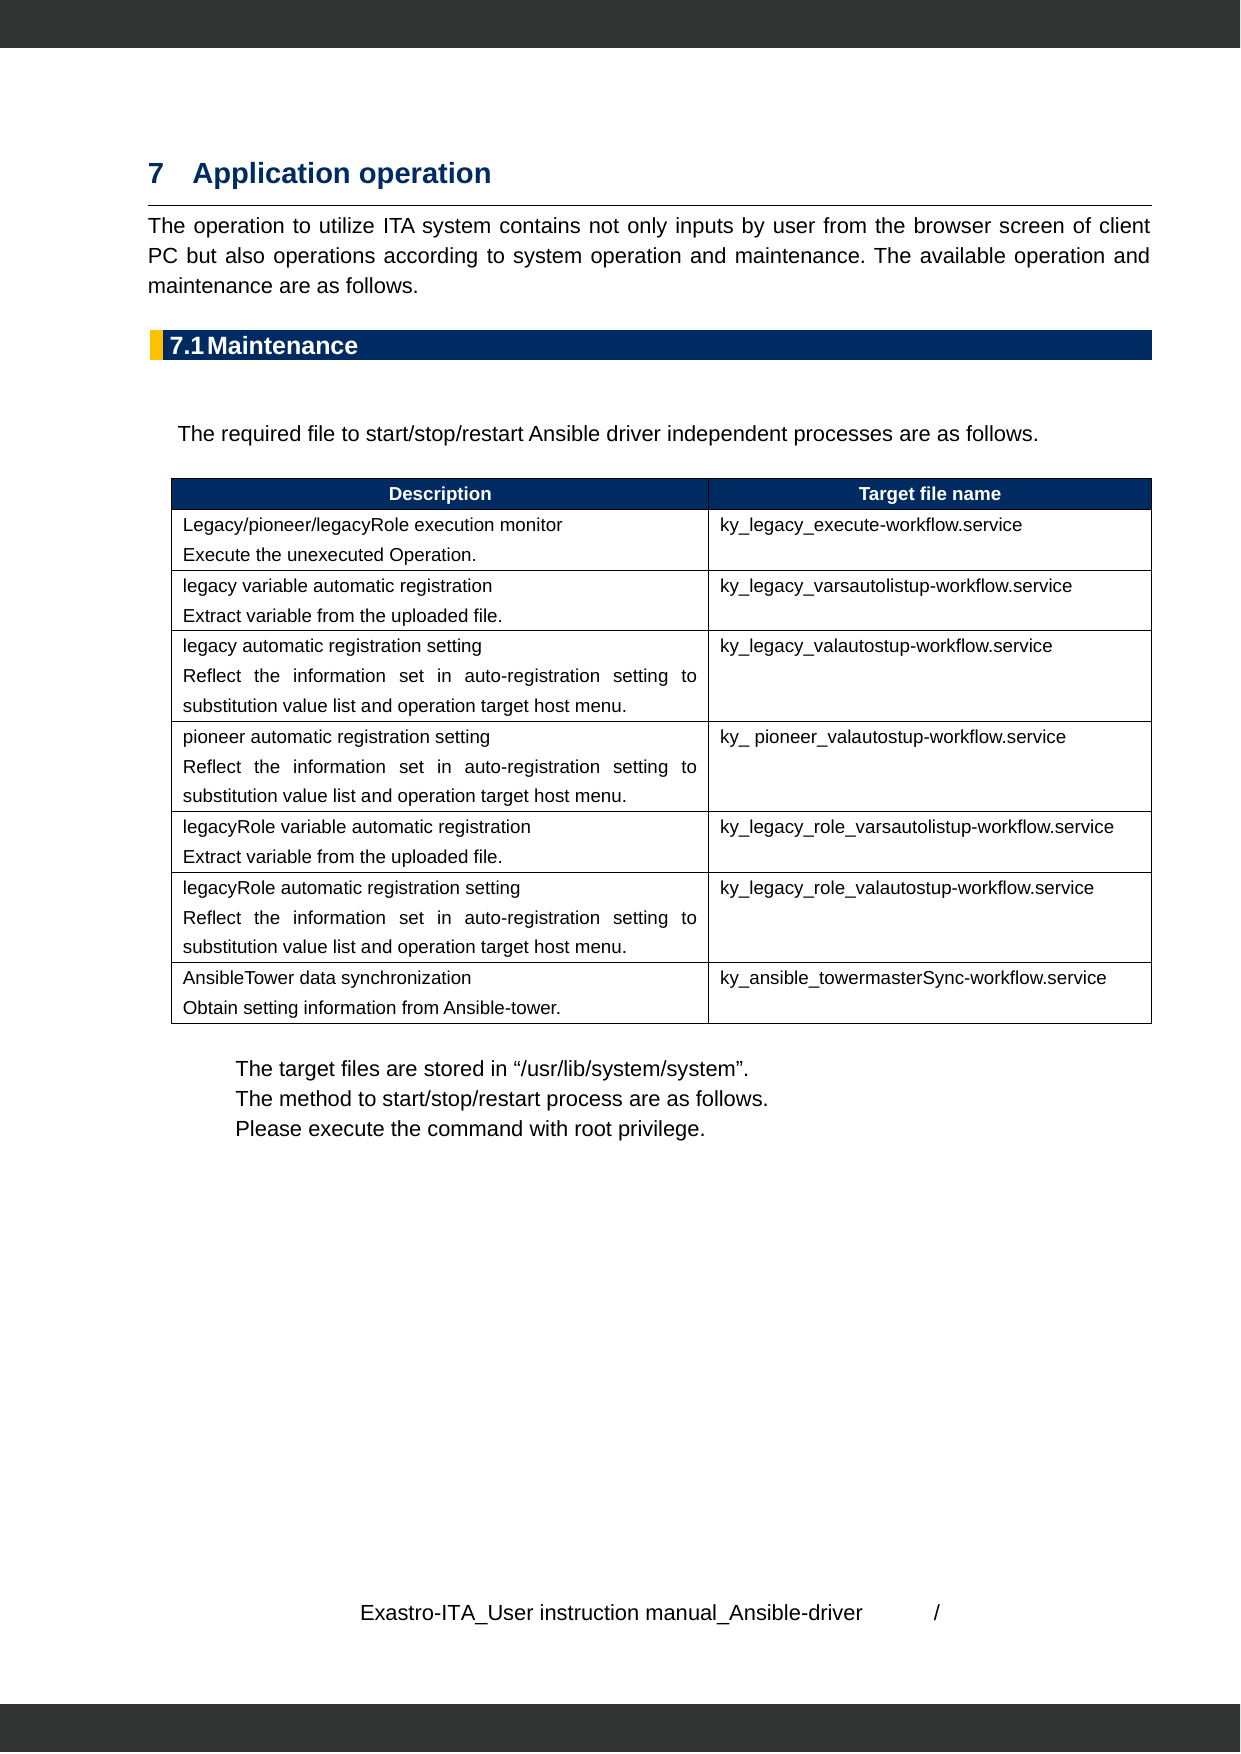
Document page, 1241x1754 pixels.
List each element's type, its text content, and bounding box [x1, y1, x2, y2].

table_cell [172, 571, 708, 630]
text The method to start/stop/restart process are as follows. [231, 1083, 1152, 1113]
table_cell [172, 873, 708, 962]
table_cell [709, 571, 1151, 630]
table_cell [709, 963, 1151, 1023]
picture [0, 1704, 1241, 1752]
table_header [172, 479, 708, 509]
text The target files are stored in “/usr/lib/system/system”. [231, 1053, 1152, 1083]
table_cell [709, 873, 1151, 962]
text Please execute the command with root privilege. [231, 1113, 1152, 1143]
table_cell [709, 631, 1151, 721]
subtitle Maintenance [163, 330, 1152, 360]
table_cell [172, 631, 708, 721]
text The operation to utilize ITA system contains not only inputs by user from the browser screen of client PC but also operations according to system operation and maintenance. The available operation and maintenance are as follows. [148, 211, 1152, 300]
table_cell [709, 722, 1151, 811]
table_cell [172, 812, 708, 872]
picture [0, 0, 1241, 48]
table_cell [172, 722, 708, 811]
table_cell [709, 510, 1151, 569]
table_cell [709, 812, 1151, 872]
subtitle Application operation [148, 143, 1152, 205]
text The required file to start/stop/restart Ansible driver independent processes are as follows. [177, 418, 1152, 448]
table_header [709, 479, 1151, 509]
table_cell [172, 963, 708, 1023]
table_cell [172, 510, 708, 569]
